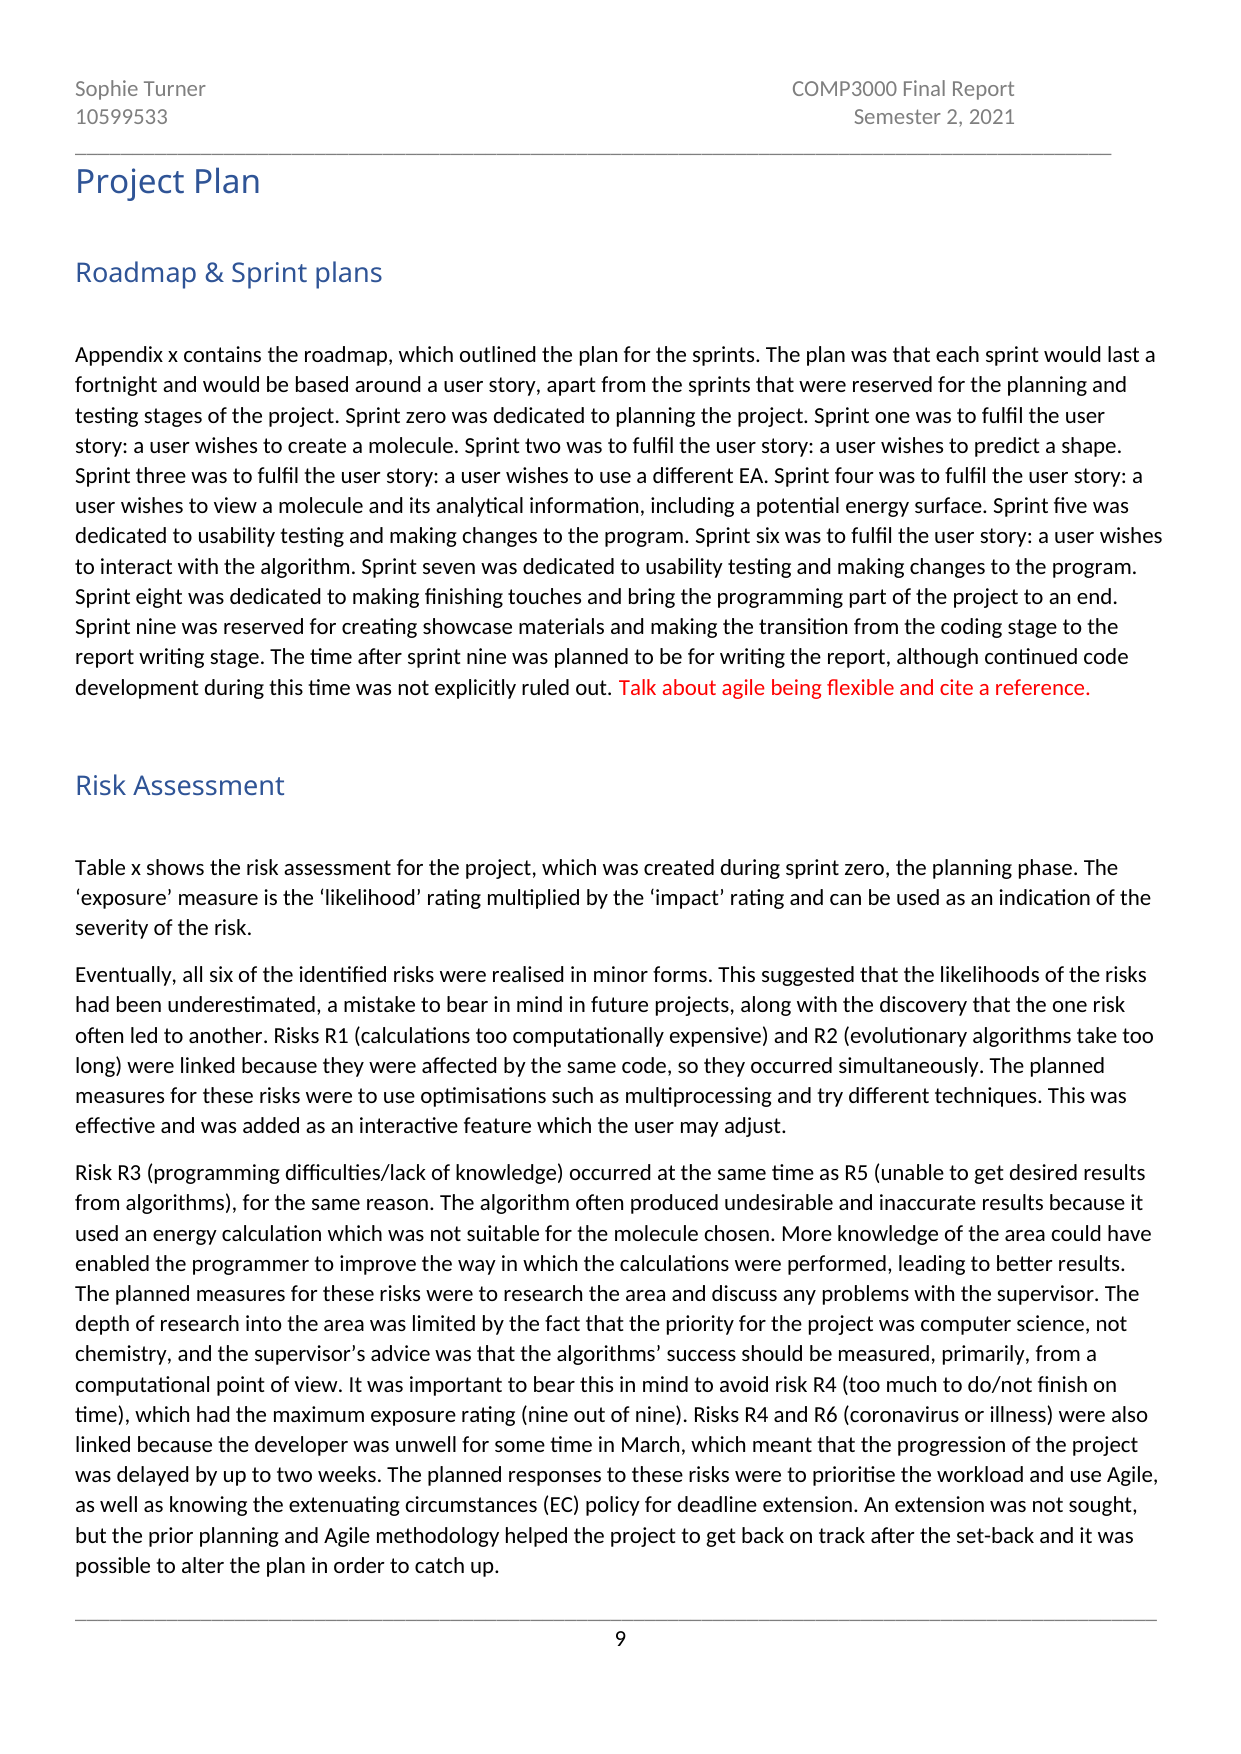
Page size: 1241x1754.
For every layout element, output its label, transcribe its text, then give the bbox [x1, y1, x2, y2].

subtitle Project Plan [75, 158, 1165, 203]
text Eventually, all six of the identified risks were realised in minor forms. This suggested that the likelihoods of the risks had been underestimated, a mistake to bear in mind in future projects, along with the discovery that the one risk often led to another. Risks R1 (calculations too computationally expensive) and R2 (evolutionary algorithms take too long) were linked because they were affected by the same code, so they occurred simultaneously. The planned measures for these risks were to use optimisations such as multiprocessing and try different techniques. This was effective and was added as an interactive feature which the user may adjust. [75, 960, 1165, 1139]
text Appendix x contains the roadmap, which outlined the plan for the sprints. The plan was that each sprint would last a fortnight and would be based around a user story, apart from the sprints that were reserved for the planning and testing stages of the project. Sprint zero was dedicated to planning the project. Sprint one was to fulfil the user story: a user wishes to create a molecule. Sprint two was to fulfil the user story: a user wishes to predict a shape. Sprint three was to fulfil the user story: a user wishes to use a different EA. Sprint four was to fulfil the user story: a user wishes to view a molecule and its analytical information, including a potential energy surface. Sprint five was dedicated to usability testing and making changes to the program. Sprint six was to fulfil the user story: a user wishes to interact with the algorithm. Sprint seven was dedicated to usability testing and making changes to the program. Sprint eight was dedicated to making finishing touches and bring the programming part of the project to an end. Sprint nine was reserved for creating showcase materials and making the transition from the coding stage to the report writing stage. The time after sprint nine was planned to be for writing the report, although continued code development during this time was not explicitly ruled out. Talk about agile being flexible and cite a reference. [75, 340, 1165, 701]
text Risk R3 (programming difficulties/lack of knowledge) occurred at the same time as R5 (unable to get desired results from algorithms), for the same reason. The algorithm often produced undesirable and inaccurate results because it used an energy calculation which was not suitable for the molecule chosen. More knowledge of the area could have enabled the programmer to improve the way in which the calculations were performed, leading to better results. The planned measures for these risks were to research the area and discuss any problems with the supervisor. The depth of research into the area was limited by the fact that the priority for the project was computer science, not chemistry, and the supervisor’s advice was that the algorithms’ success should be measured, primarily, from a computational point of view. It was important to bear this in mind to avoid risk R4 (too much to do/not finish on time), which had the maximum exposure rating (nine out of nine). Risks R4 and R6 (coronavirus or illness) were also linked because the developer was unwell for some time in March, which meant that the progression of the project was delayed by up to two weeks. The planned responses to these risks were to prioritise the workload and use Agile, as well as knowing the extenuating circumstances (EC) policy for deadline extension. An extension was not sought, but the prior planning and Agile methodology helped the project to get back on track after the set-back and it was possible to alter the plan in order to catch up. [75, 1158, 1165, 1579]
subtitle Roadmap & Sprint plans [75, 254, 1165, 291]
subtitle Risk Assessment [75, 766, 1165, 803]
text Table x shows the risk assessment for the project, which was created during sprint zero, the planning phase. The ‘exposure’ measure is the ‘likelihood’ rating multiplied by the ‘impact’ rating and can be used as an indication of the severity of the risk. [75, 853, 1165, 941]
